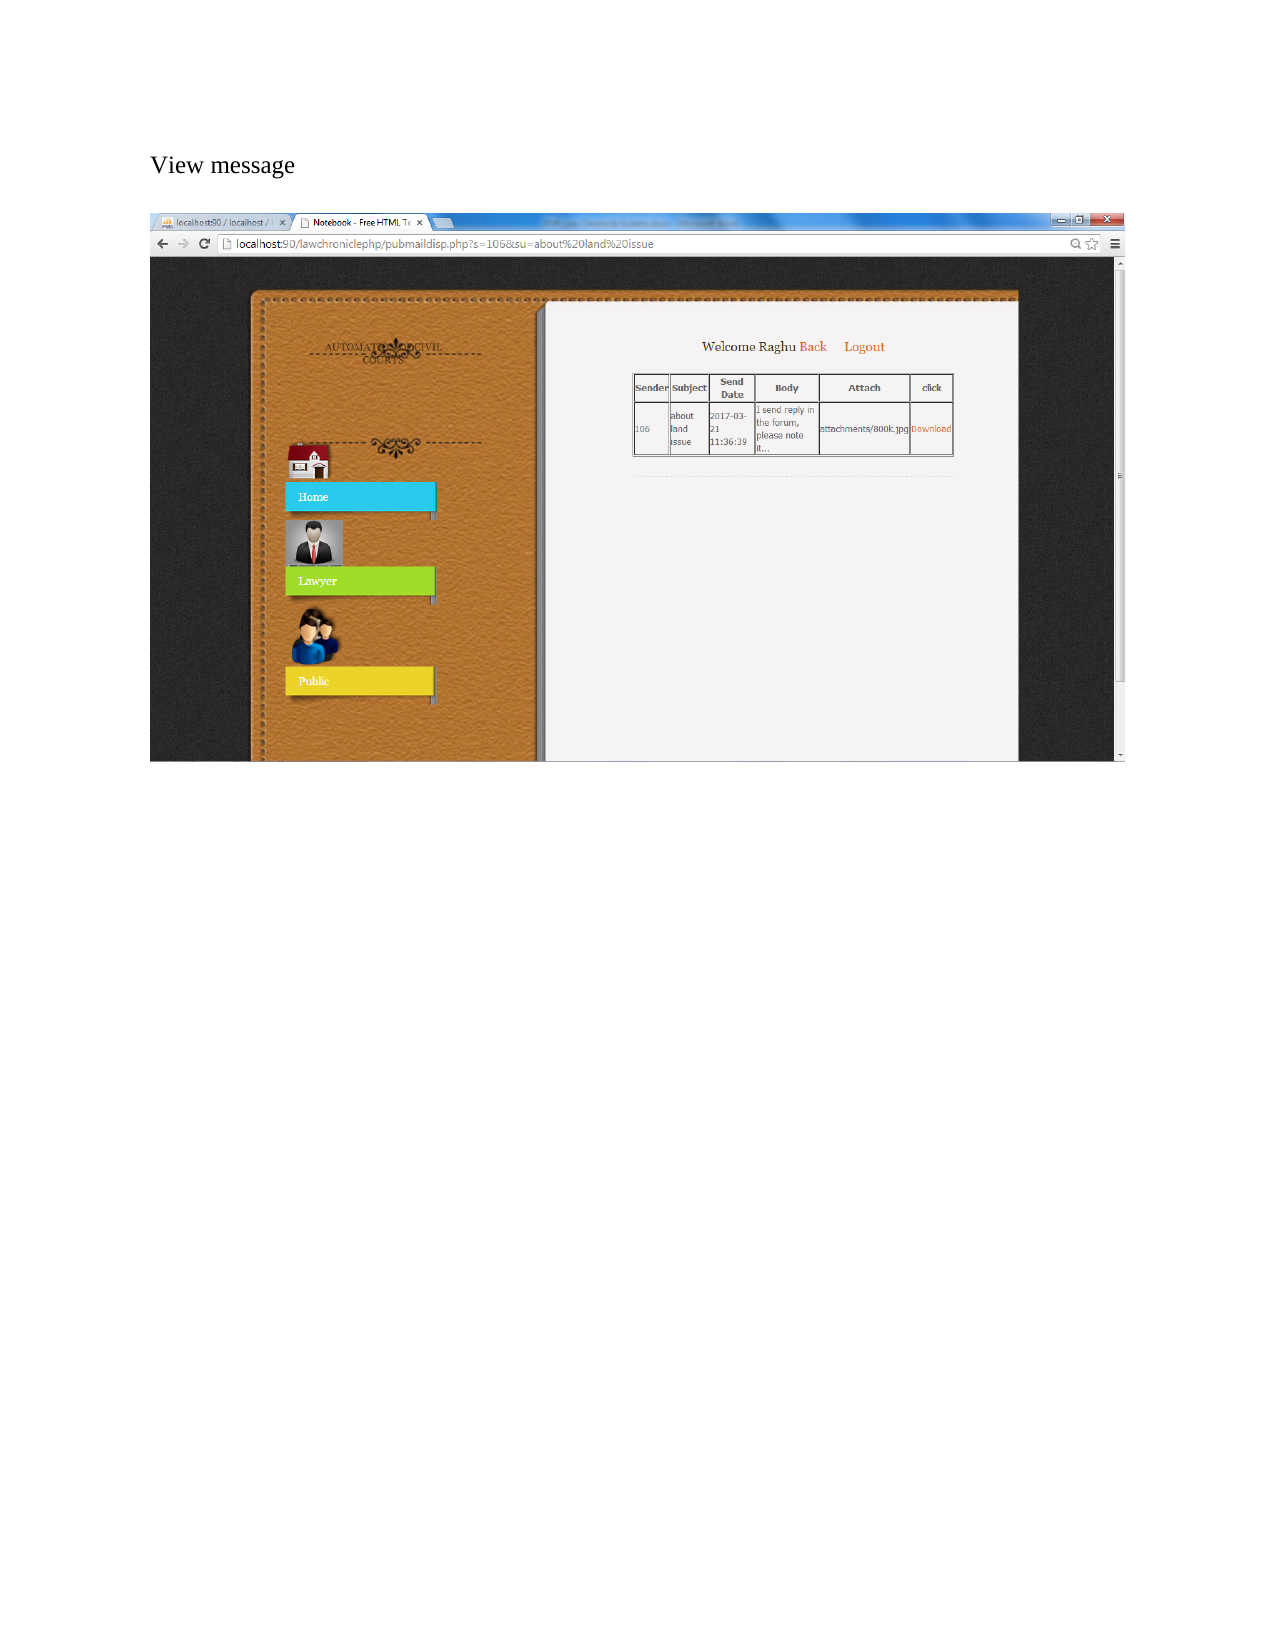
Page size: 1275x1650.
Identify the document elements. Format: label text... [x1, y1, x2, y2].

text View message [150, 150, 1125, 179]
picture [150, 213, 1125, 762]
